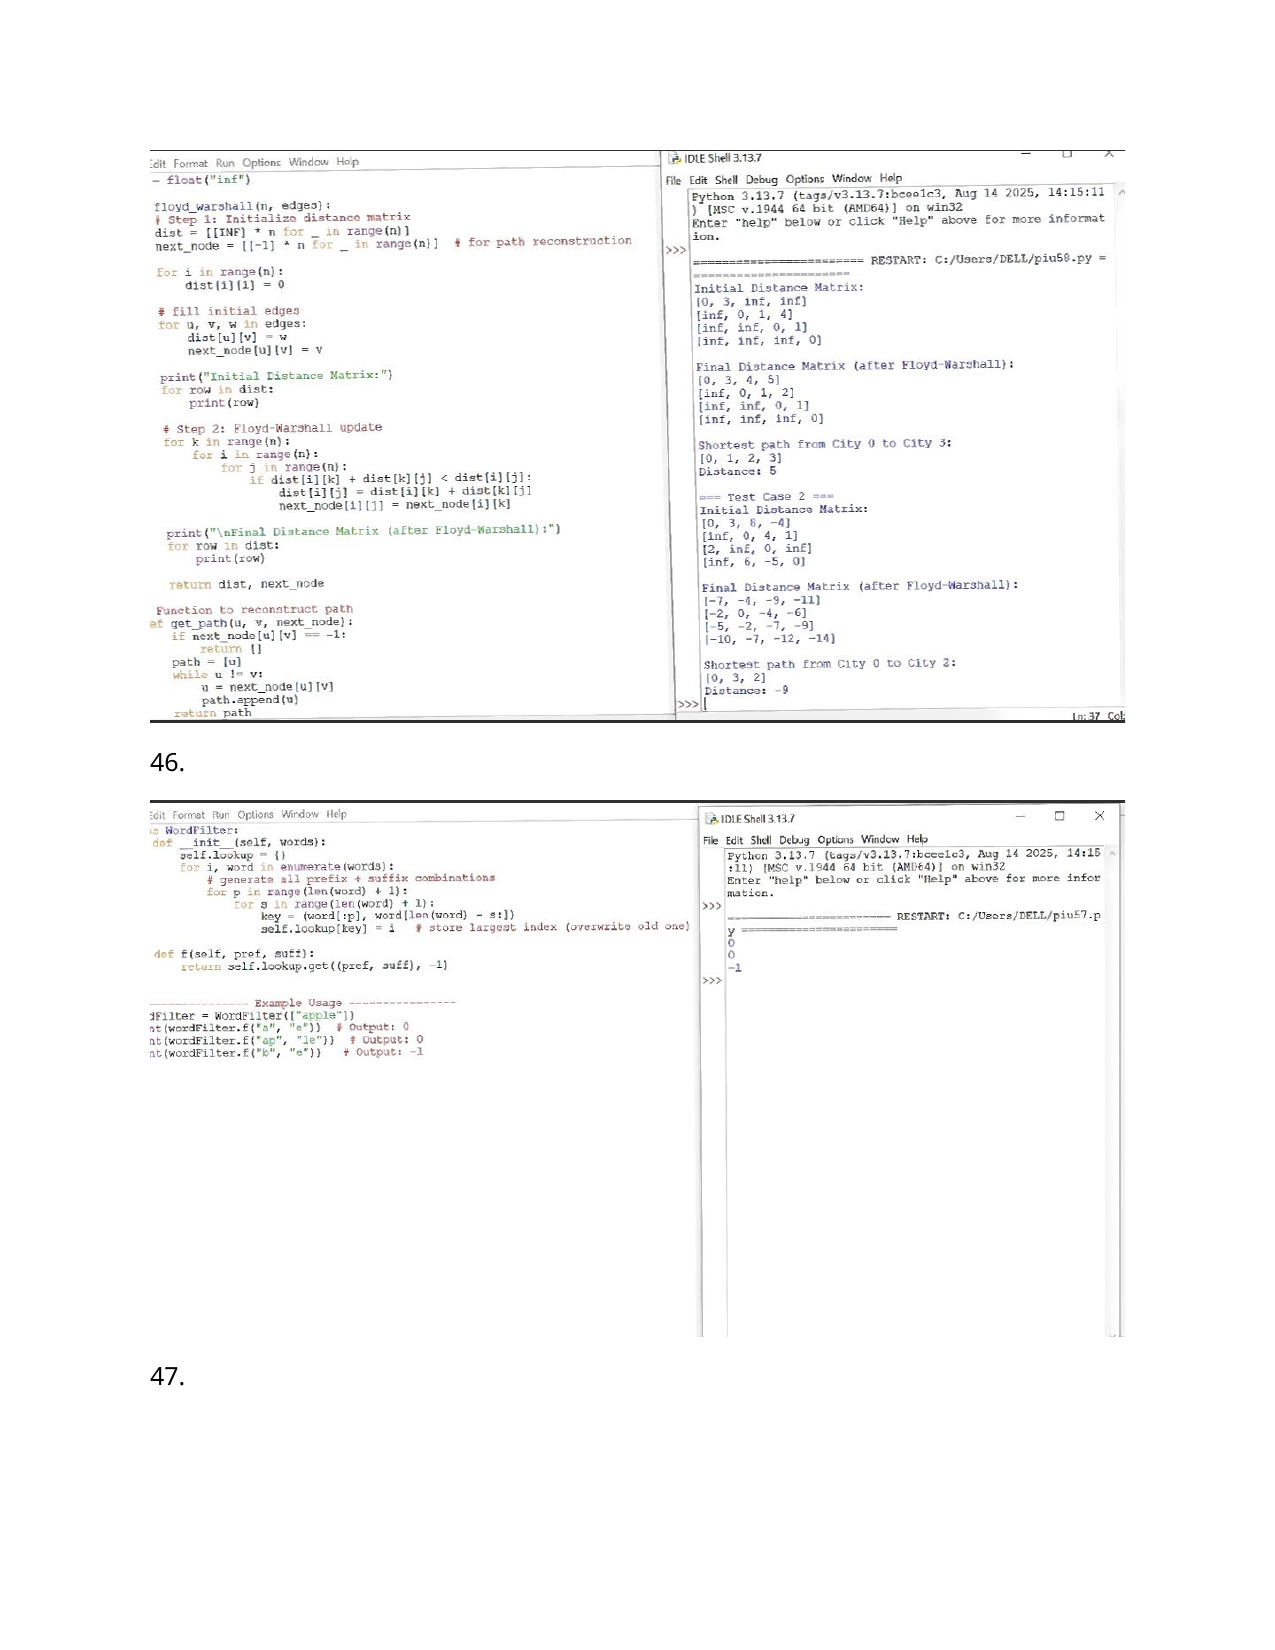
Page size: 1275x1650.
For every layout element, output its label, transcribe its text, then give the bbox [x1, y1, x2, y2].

picture [150, 800, 1125, 1337]
text 47. [150, 1358, 1125, 1392]
picture [150, 150, 1125, 723]
text 46. [150, 744, 1125, 778]
